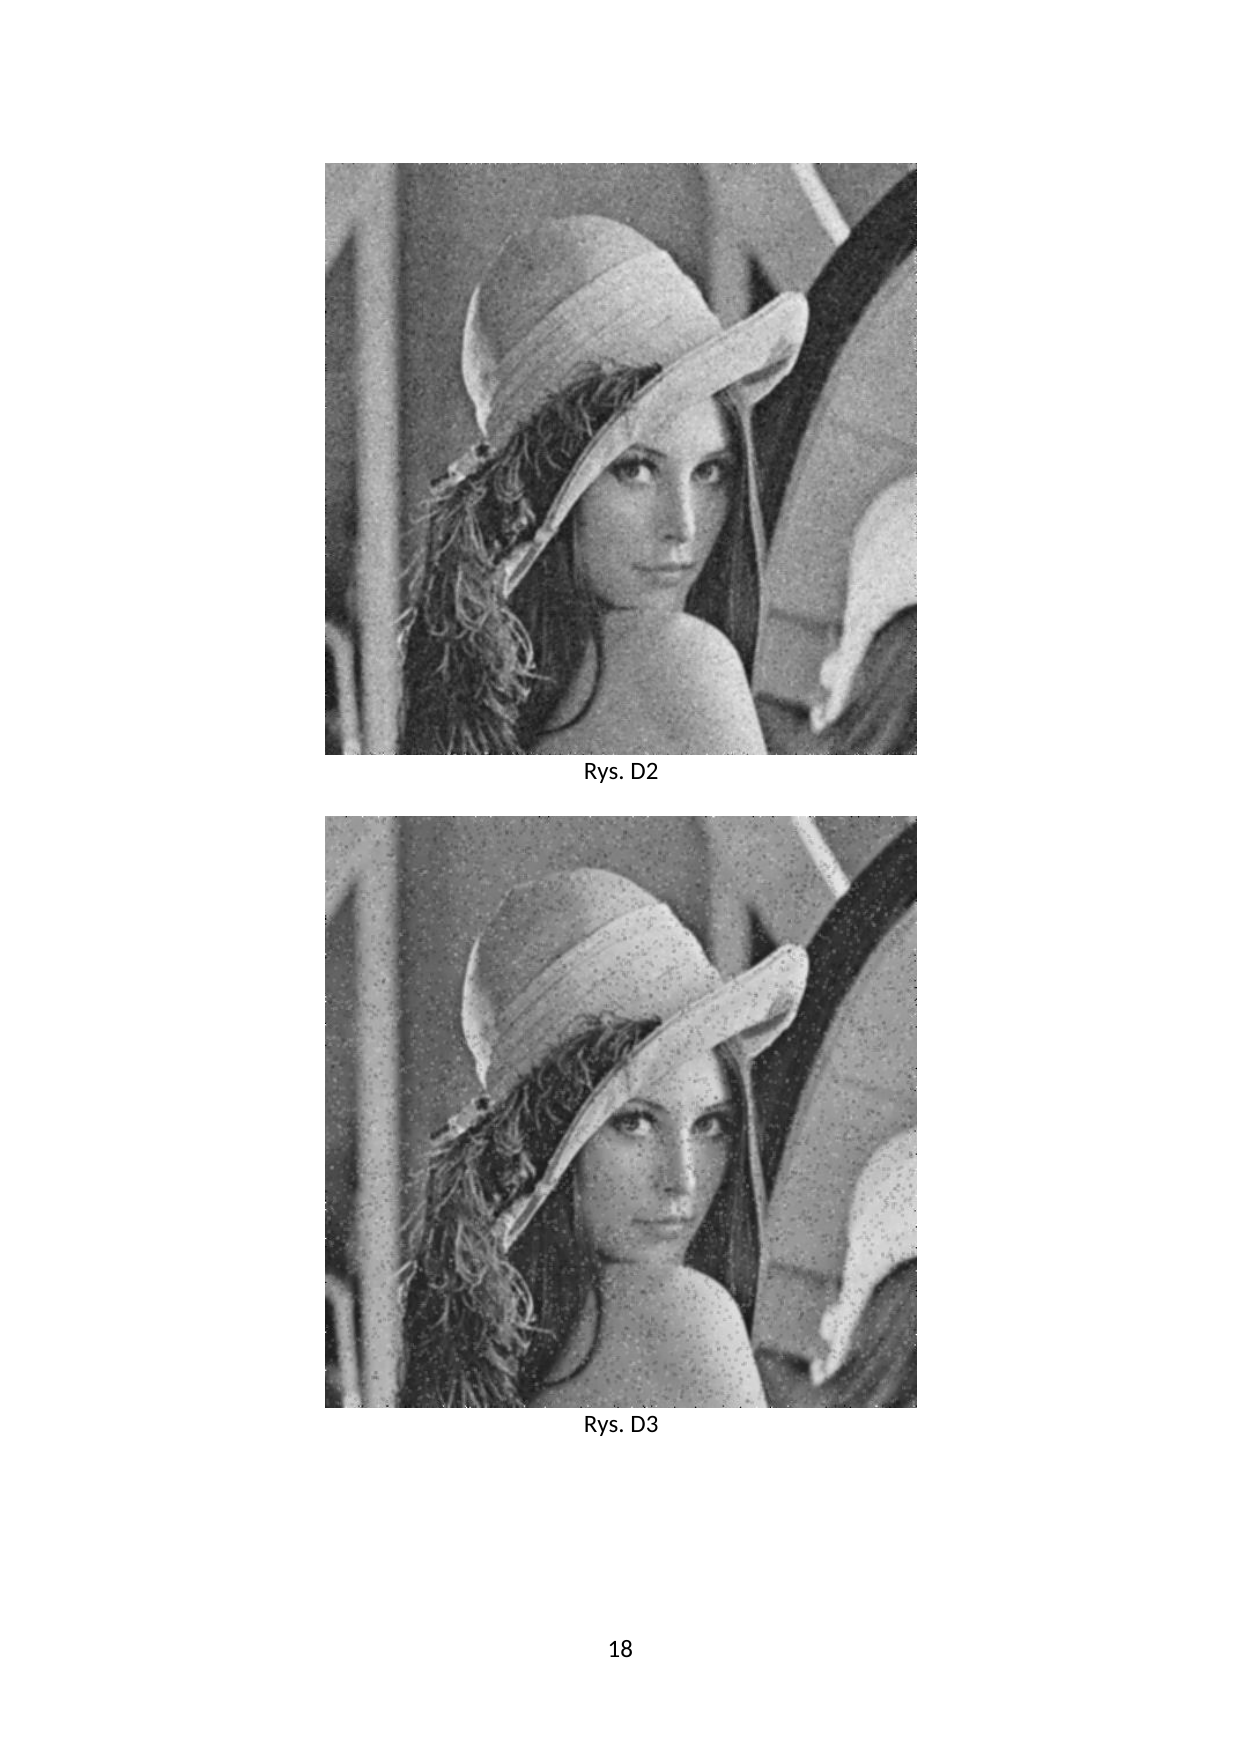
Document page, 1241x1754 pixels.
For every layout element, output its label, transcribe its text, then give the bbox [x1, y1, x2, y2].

text Rys. D3 [215, 1408, 1026, 1439]
picture [325, 163, 917, 755]
picture [325, 816, 917, 1408]
text Rys. D2 [215, 755, 1026, 786]
